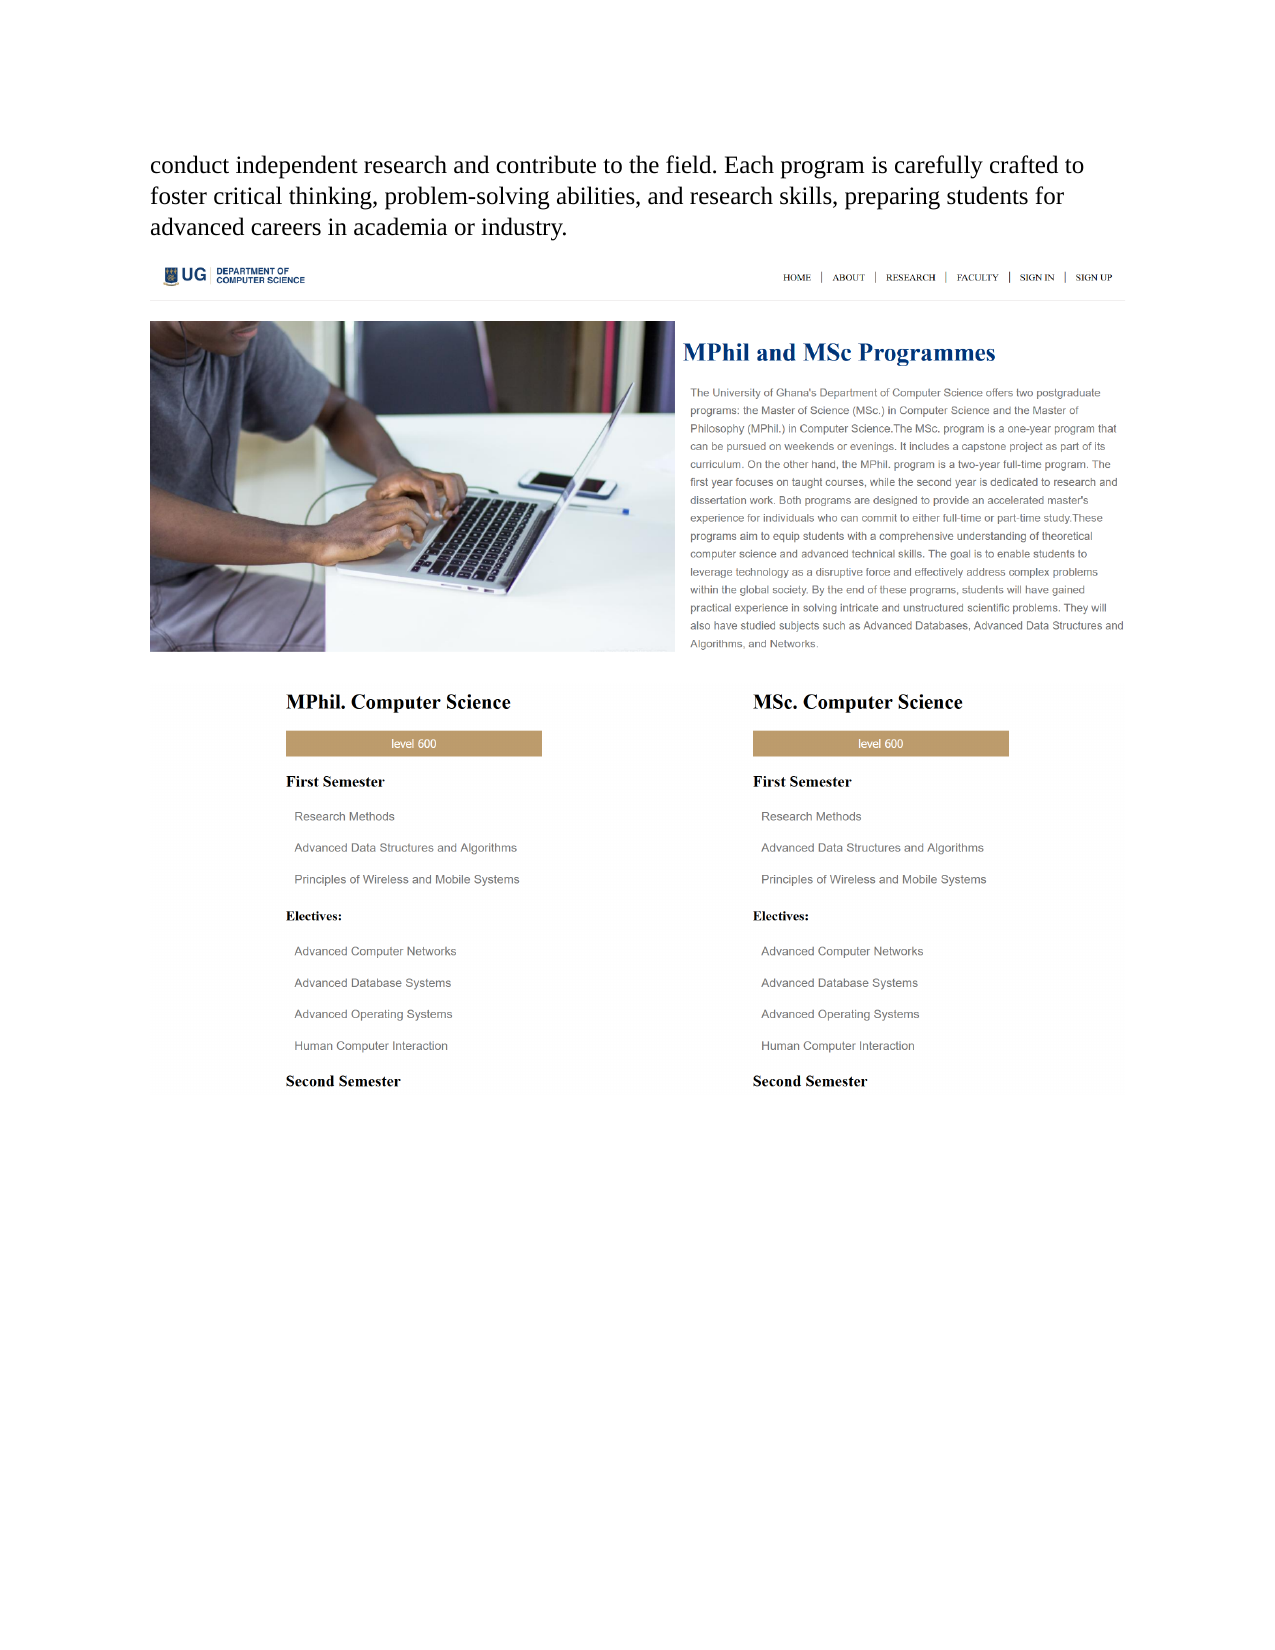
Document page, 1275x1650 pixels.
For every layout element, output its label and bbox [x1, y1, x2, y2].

text [150, 150, 1125, 241]
picture [150, 259, 1125, 666]
picture [150, 683, 1125, 1095]
